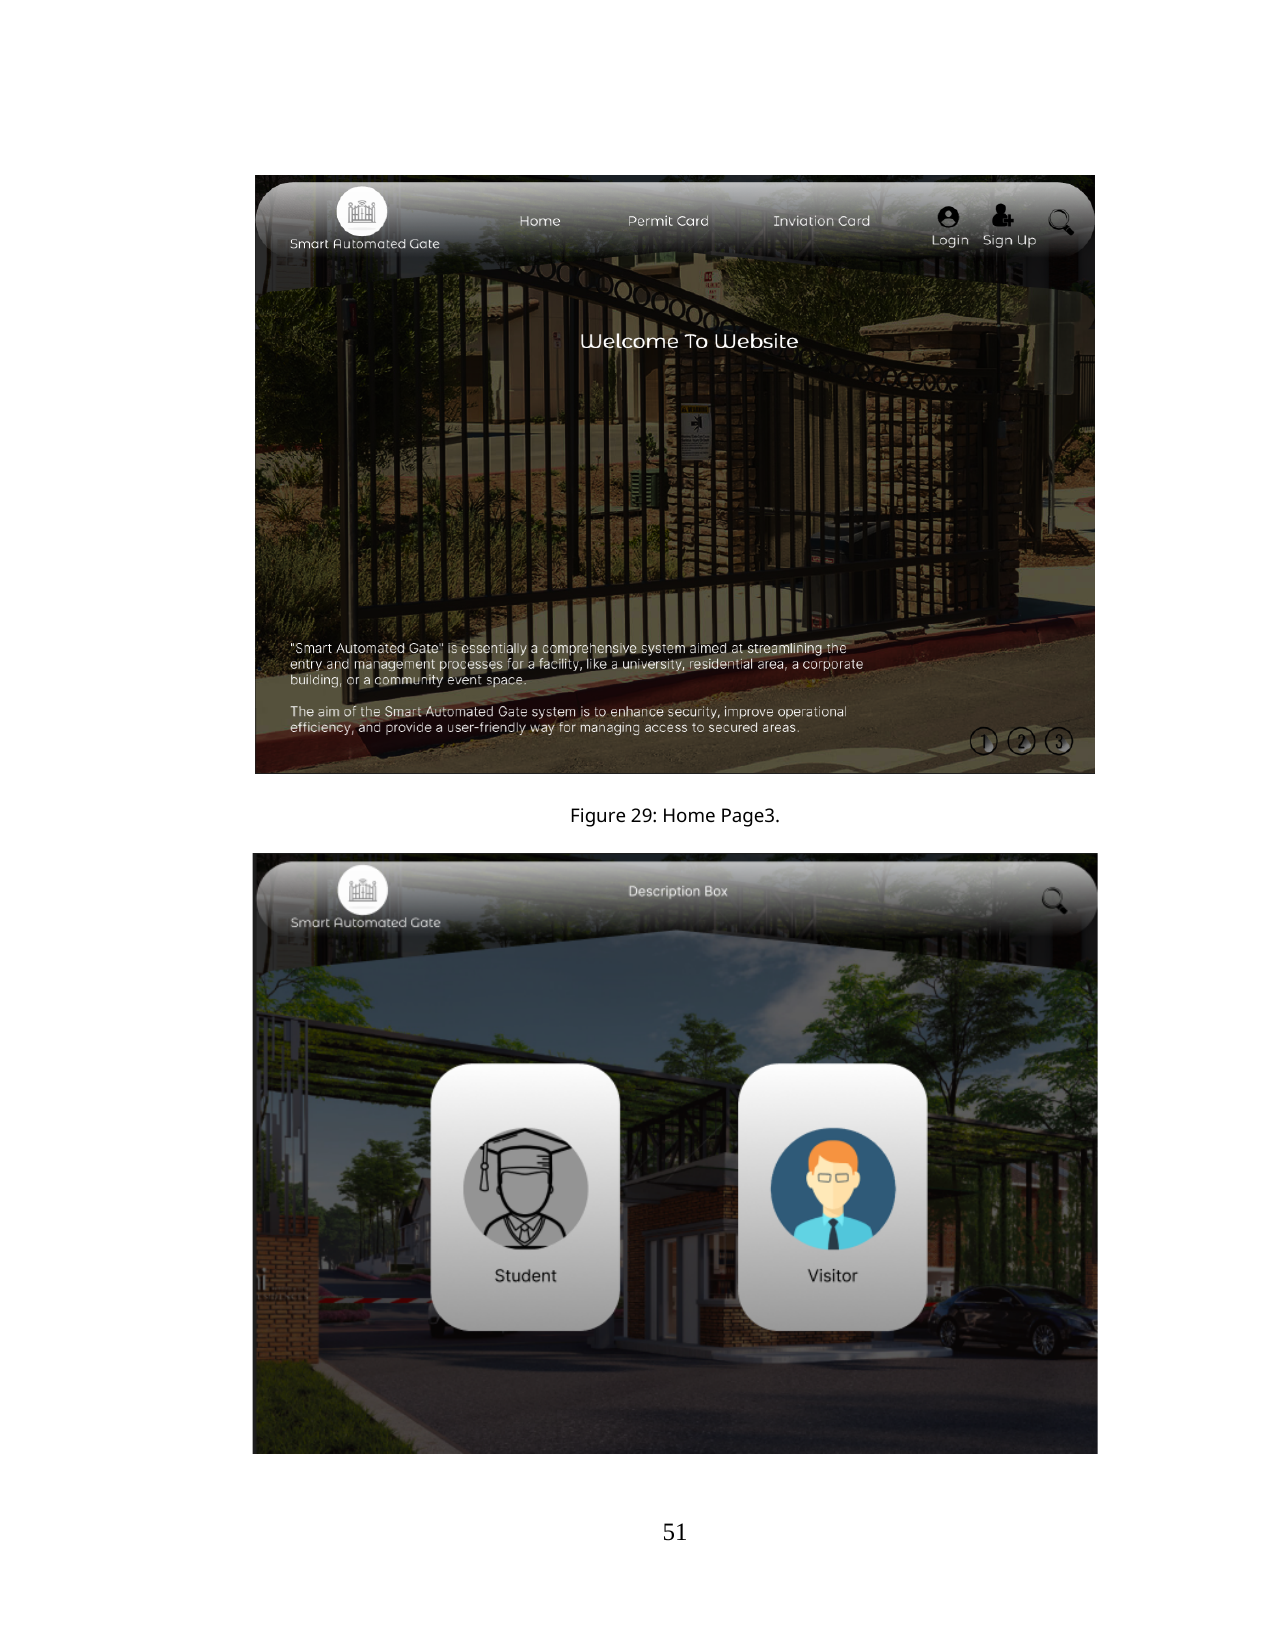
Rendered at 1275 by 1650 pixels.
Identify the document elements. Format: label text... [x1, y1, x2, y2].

text Figure 29: Home Page3. [225, 802, 1125, 828]
picture [252, 853, 1098, 1454]
picture [255, 175, 1095, 774]
